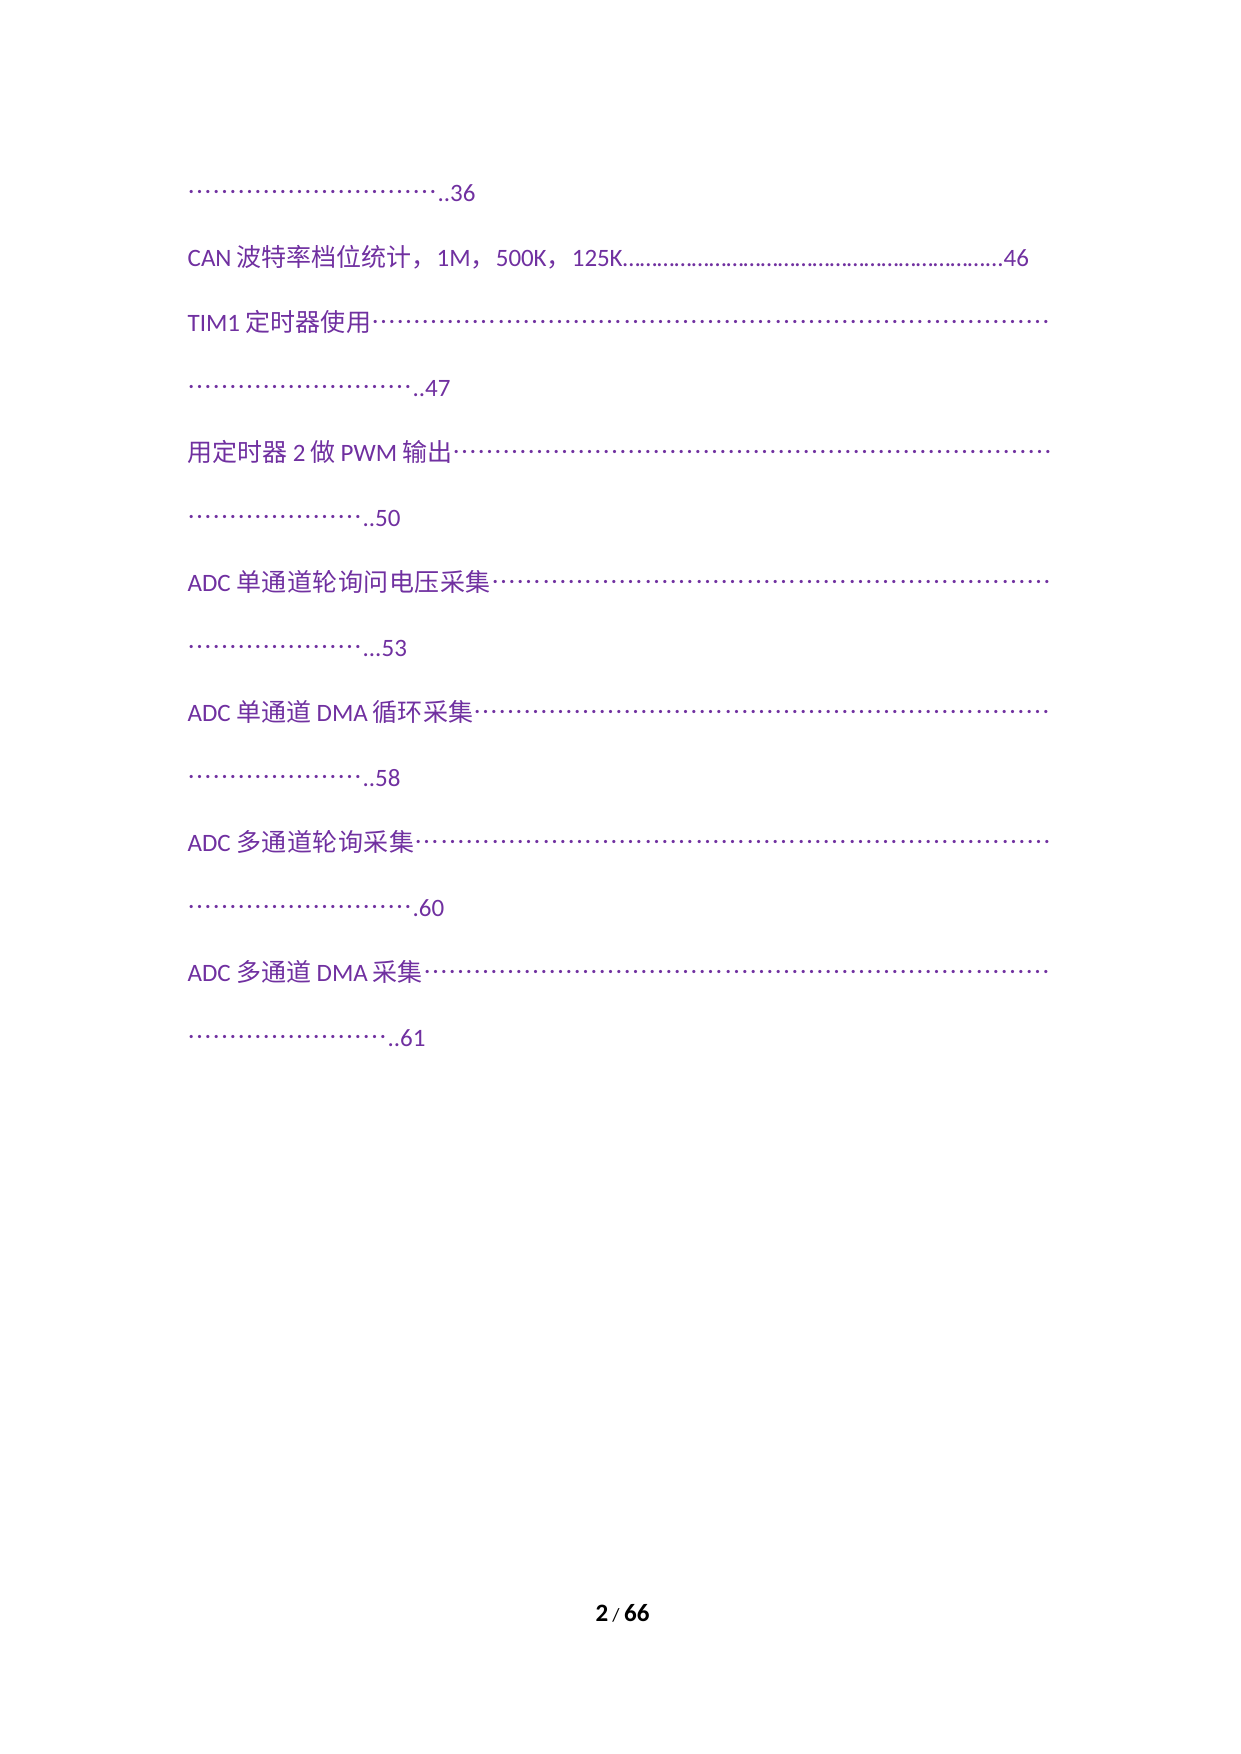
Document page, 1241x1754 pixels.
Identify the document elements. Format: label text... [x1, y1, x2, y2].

text TIM1定时器使用………………………………………………………………………………………………..47 [187, 288, 1053, 418]
text 用定时器2做PWM输出…………………………………………………………………………………..50 [187, 418, 1053, 548]
text ADC多通道轮询采集………………………………………………………………………………………….60 [187, 808, 1053, 938]
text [187, 158, 1053, 223]
text ADC多通道DMA采集………………………………………………………………………………………..61 [187, 938, 1053, 1068]
text CAN波特率档位统计，1M，500K，125K………………………………………………………...46 [187, 223, 1053, 288]
text ADC单通道DMA循环采集………………………………………………………………………………..58 [187, 678, 1053, 808]
text ADC单通道轮询问电压采集……………………………………………………………………………...53 [187, 548, 1053, 678]
